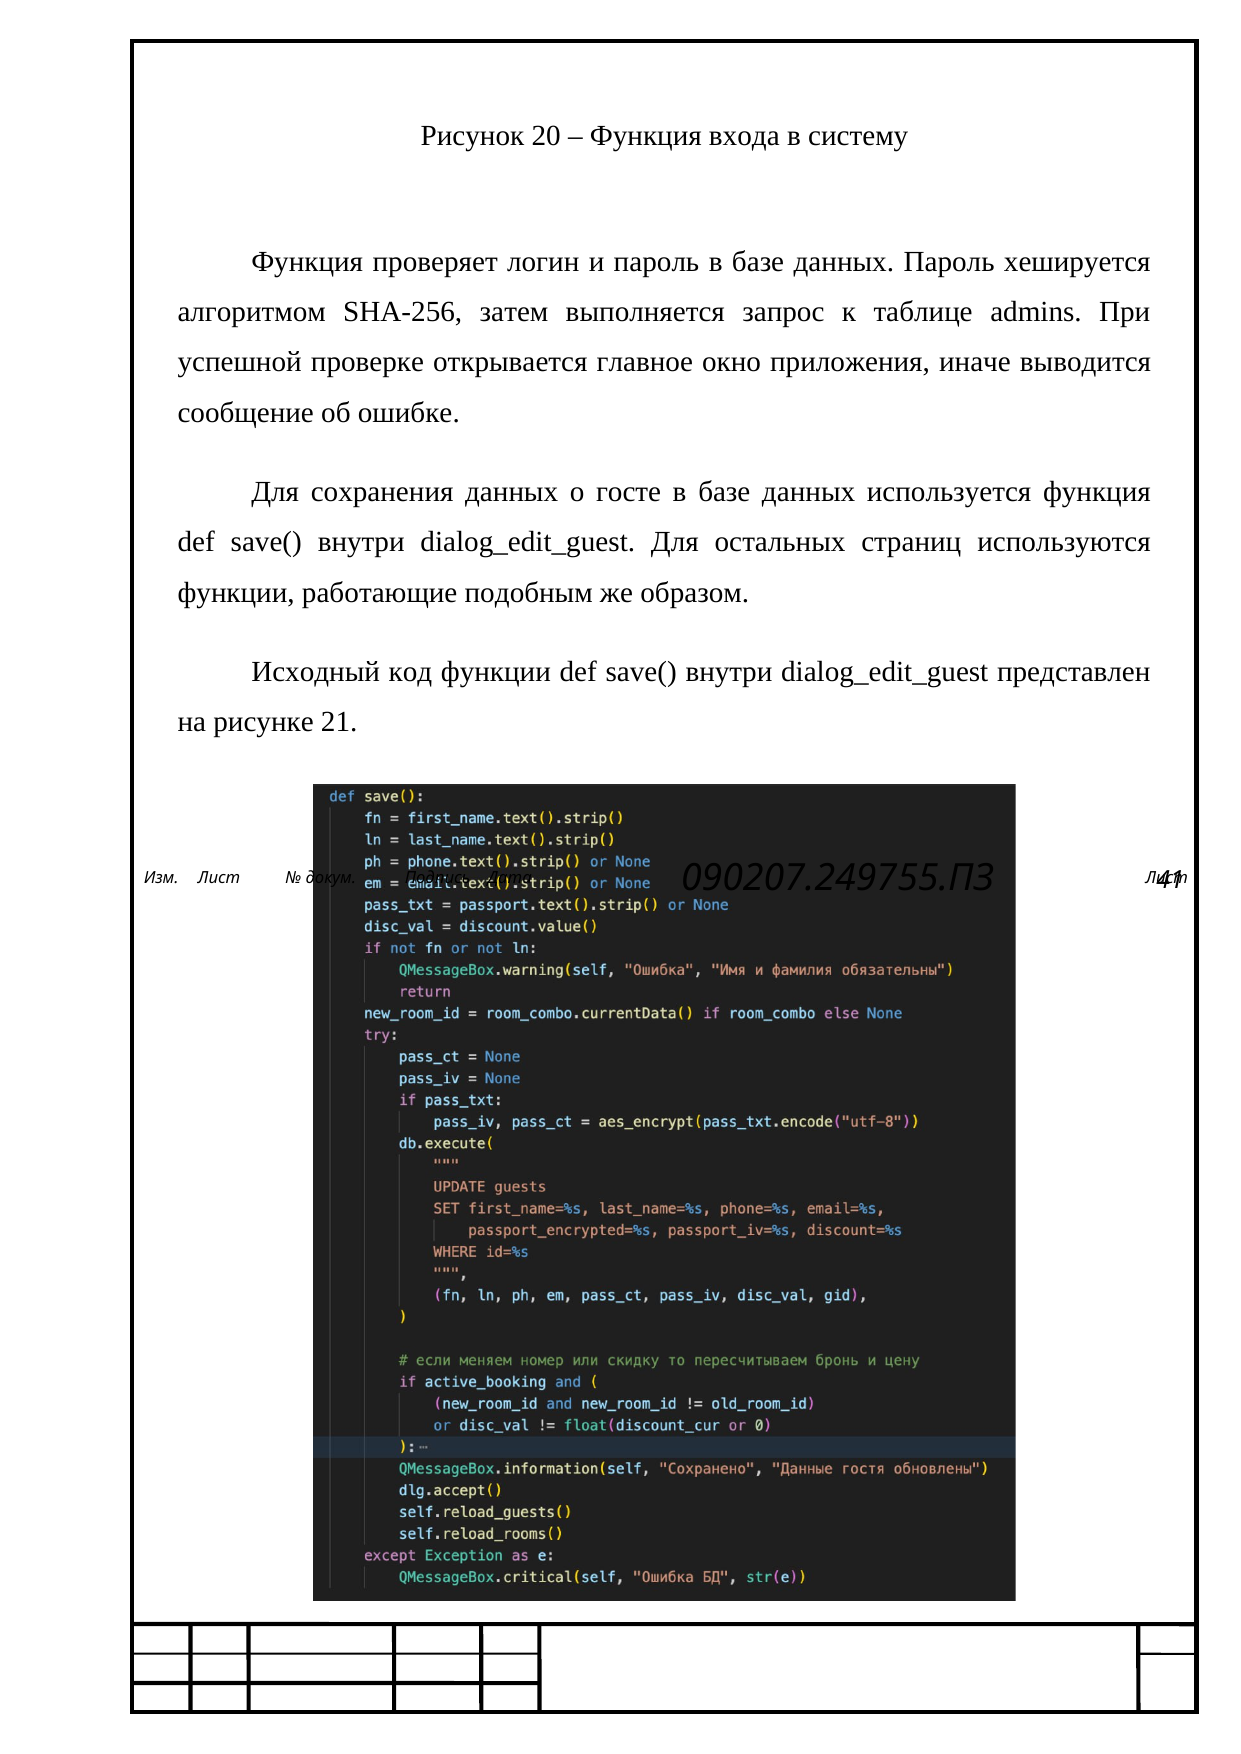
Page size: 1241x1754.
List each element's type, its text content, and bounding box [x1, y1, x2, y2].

picture [313, 784, 1016, 1601]
text Для сохранения данных о госте в базе данных используется функция def save() внутри dialog_edit_guest. Для остальных страниц используются функции, работающие подобным же образом. [177, 474, 1152, 608]
text Функция проверяет логин и пароль в базе данных. Пароль хешируется алгоритмом SHA-256, затем выполняется запрос к таблице admins. При успешной проверке открывается главное окно приложения, иначе выводится сообщение об ошибке. [177, 244, 1152, 428]
text Исходный код функции def save() внутри dialog_edit_guest представлен на рисунке 21. [177, 654, 1152, 738]
text Рисунок 20 – Функция входа в систему [177, 118, 1152, 152]
